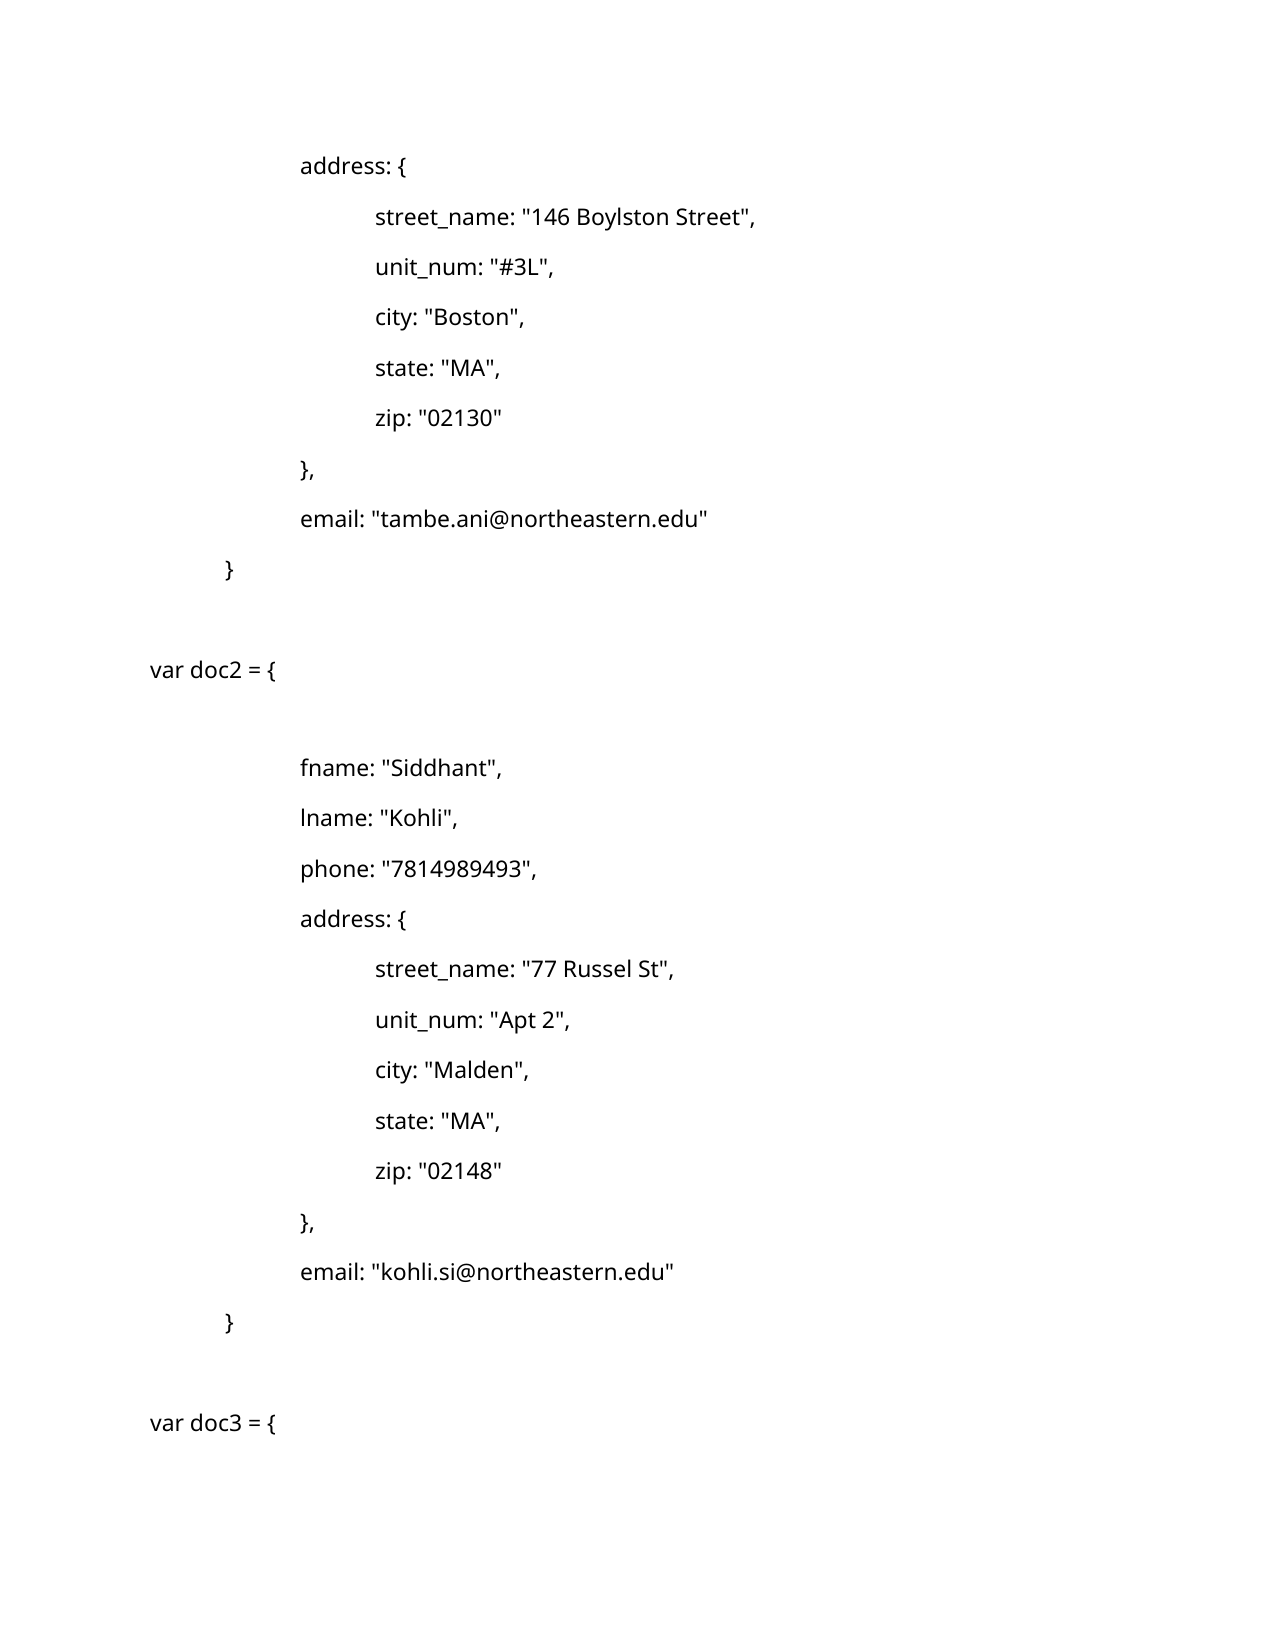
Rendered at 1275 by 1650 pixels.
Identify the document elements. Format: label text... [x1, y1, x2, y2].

text city: "Malden", [150, 1054, 1125, 1086]
text lname: "Kohli", [150, 802, 1125, 833]
text var doc3 = { [150, 1407, 1125, 1438]
text unit_num: "#3L", [150, 251, 1125, 282]
text phone: "7814989493", [150, 853, 1125, 884]
text city: "Boston", [150, 301, 1125, 332]
text address: { [150, 903, 1125, 934]
text } [150, 553, 1125, 584]
text state: "MA", [150, 1105, 1125, 1136]
text } [150, 1306, 1125, 1338]
text var doc2 = { [150, 654, 1125, 685]
text zip: "02148" [150, 1155, 1125, 1186]
text address: { [150, 150, 1125, 181]
text street_name: "77 Russel St", [150, 953, 1125, 985]
text state: "MA", [150, 352, 1125, 383]
text email: "kohli.si@northeastern.edu" [150, 1256, 1125, 1287]
text street_name: "146 Boylston Street", [150, 200, 1125, 232]
text }, [150, 1206, 1125, 1237]
text fname: "Siddhant", [150, 752, 1125, 783]
text unit_num: "Apt 2", [150, 1004, 1125, 1035]
text email: "tambe.ani@northeastern.edu" [150, 503, 1125, 534]
text zip: "02130" [150, 402, 1125, 433]
text }, [150, 452, 1125, 484]
